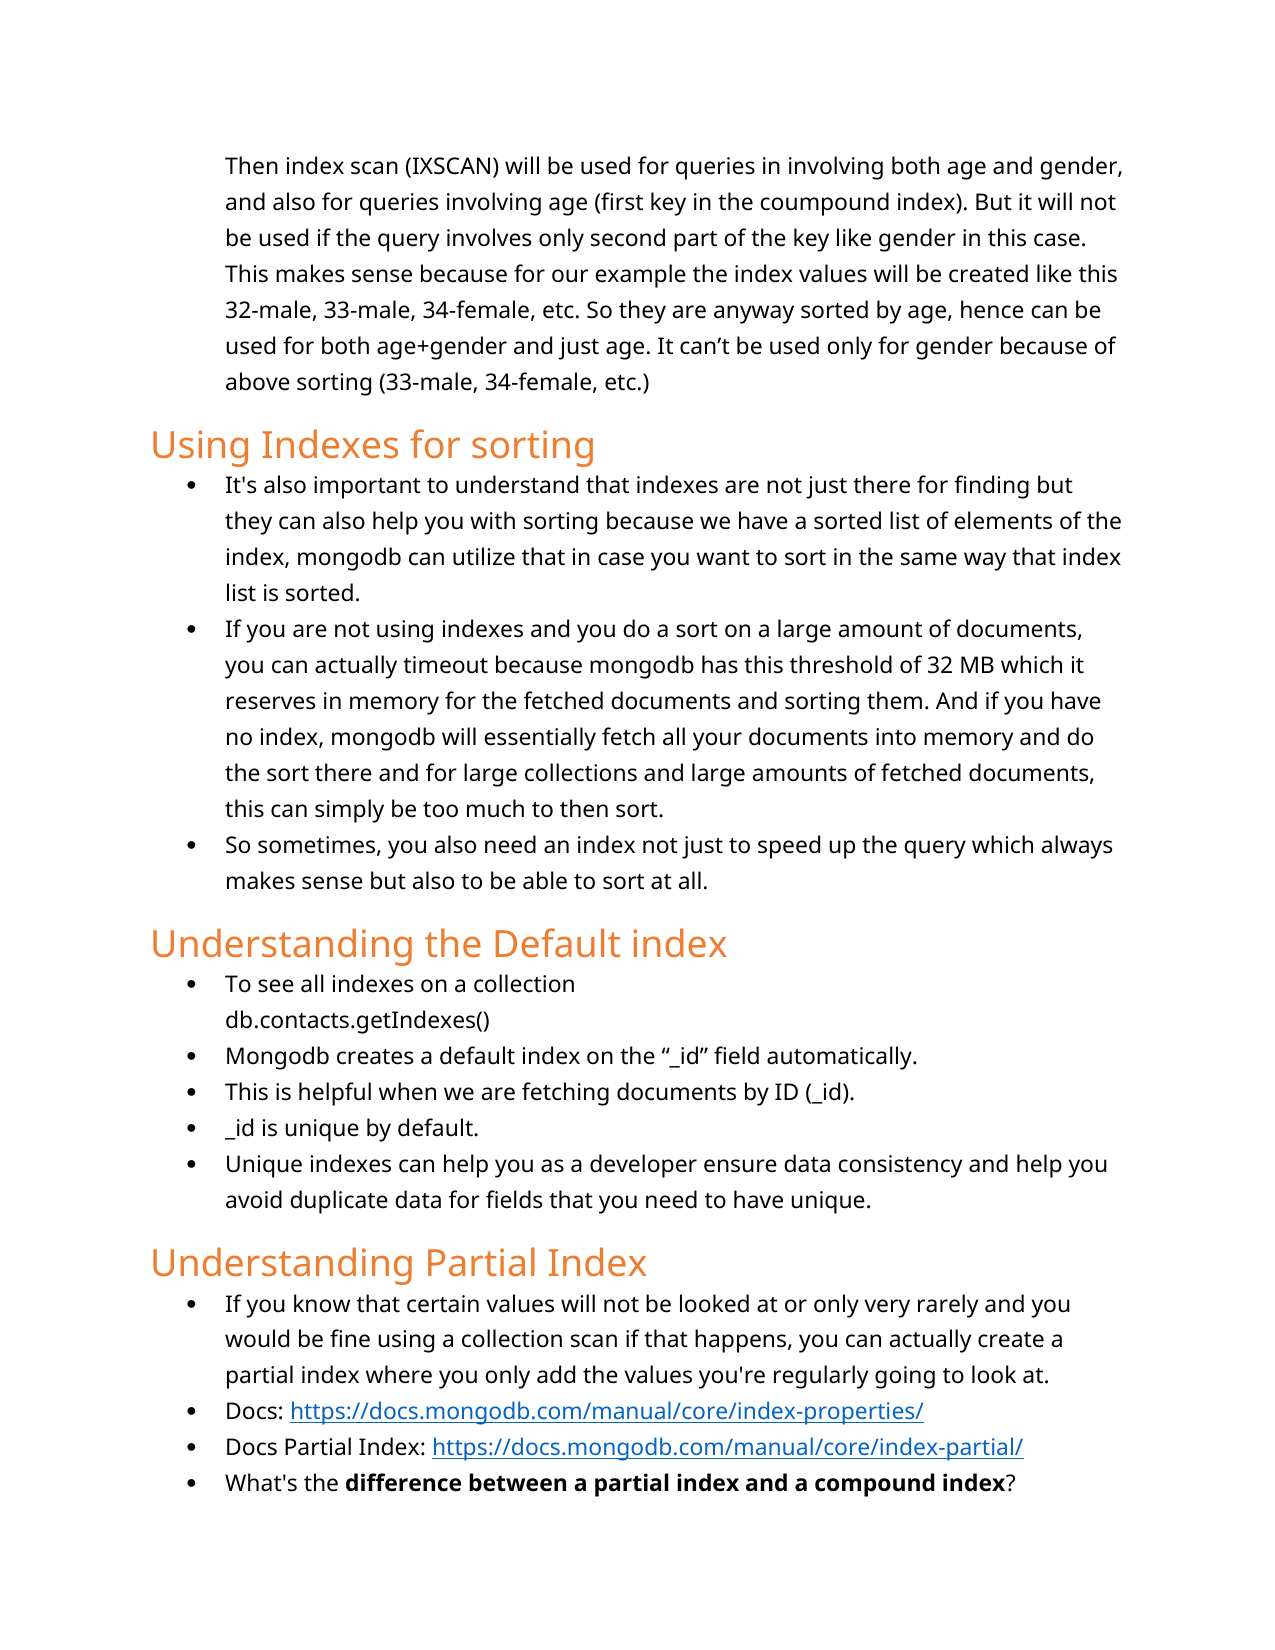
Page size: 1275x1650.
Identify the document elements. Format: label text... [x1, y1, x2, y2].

subtitle Understanding the Default index [150, 917, 1125, 968]
list If you know that certain values will not be looked at or only very rarely and you would be fine using a collection scan if that happens, you can actually create a partial index where you only add the values you're regularly going to look at. [187, 1287, 1125, 1391]
subtitle Understanding Partial Index [150, 1236, 1125, 1287]
list _id is unique by default. [187, 1112, 1125, 1143]
list It's also important to understand that indexes are not just there for finding but they can also help you with sorting because we have a sorted list of elements of the index, mongodb can utilize that in case you want to sort in the same way that index list is sorted. [187, 469, 1125, 608]
list Mongodb creates a default index on the “_id” field automatically. [187, 1040, 1125, 1071]
list What's the difference between a partial index and a compound index? [187, 1467, 1125, 1498]
list So sometimes, you also need an index not just to speed up the query which always makes sense but also to be able to sort at all. [187, 829, 1125, 896]
list Docs: https://docs.mongodb.com/manual/core/index-properties/ [187, 1395, 1125, 1427]
list Unique indexes can help you as a developer ensure data consistency and help you avoid duplicate data for fields that you need to have unique. [187, 1148, 1125, 1215]
list db.contacts.getIndexes() [225, 1004, 1125, 1035]
list Then index scan (IXSCAN) will be used for queries in involving both age and gender, and also for queries involving age (first key in the coumpound index). But it will not be used if the query involves only second part of the key like gender in this case. [225, 150, 1125, 253]
subtitle Using Indexes for sorting [150, 418, 1125, 469]
list To see all indexes on a collection [187, 968, 1125, 999]
list This is helpful when we are fetching documents by ID (_id). [187, 1076, 1125, 1107]
list If you are not using indexes and you do a sort on a large amount of documents, you can actually timeout because mongodb has this threshold of 32 MB which it reserves in memory for the fetched documents and sorting them. And if you have no index, mongodb will essentially fetch all your documents into memory and do the sort there and for large collections and large amounts of fetched documents, this can simply be too much to then sort. [187, 613, 1125, 824]
list This makes sense because for our example the index values will be created like this 32-male, 33-male, 34-female, etc. So they are anyway sorted by age, hence can be used for both age+gender and just age. It can’t be used only for gender because of above sorting (33-male, 34-female, etc.) [225, 258, 1125, 397]
list Docs Partial Index: https://docs.mongodb.com/manual/core/index-partial/ [187, 1431, 1125, 1462]
